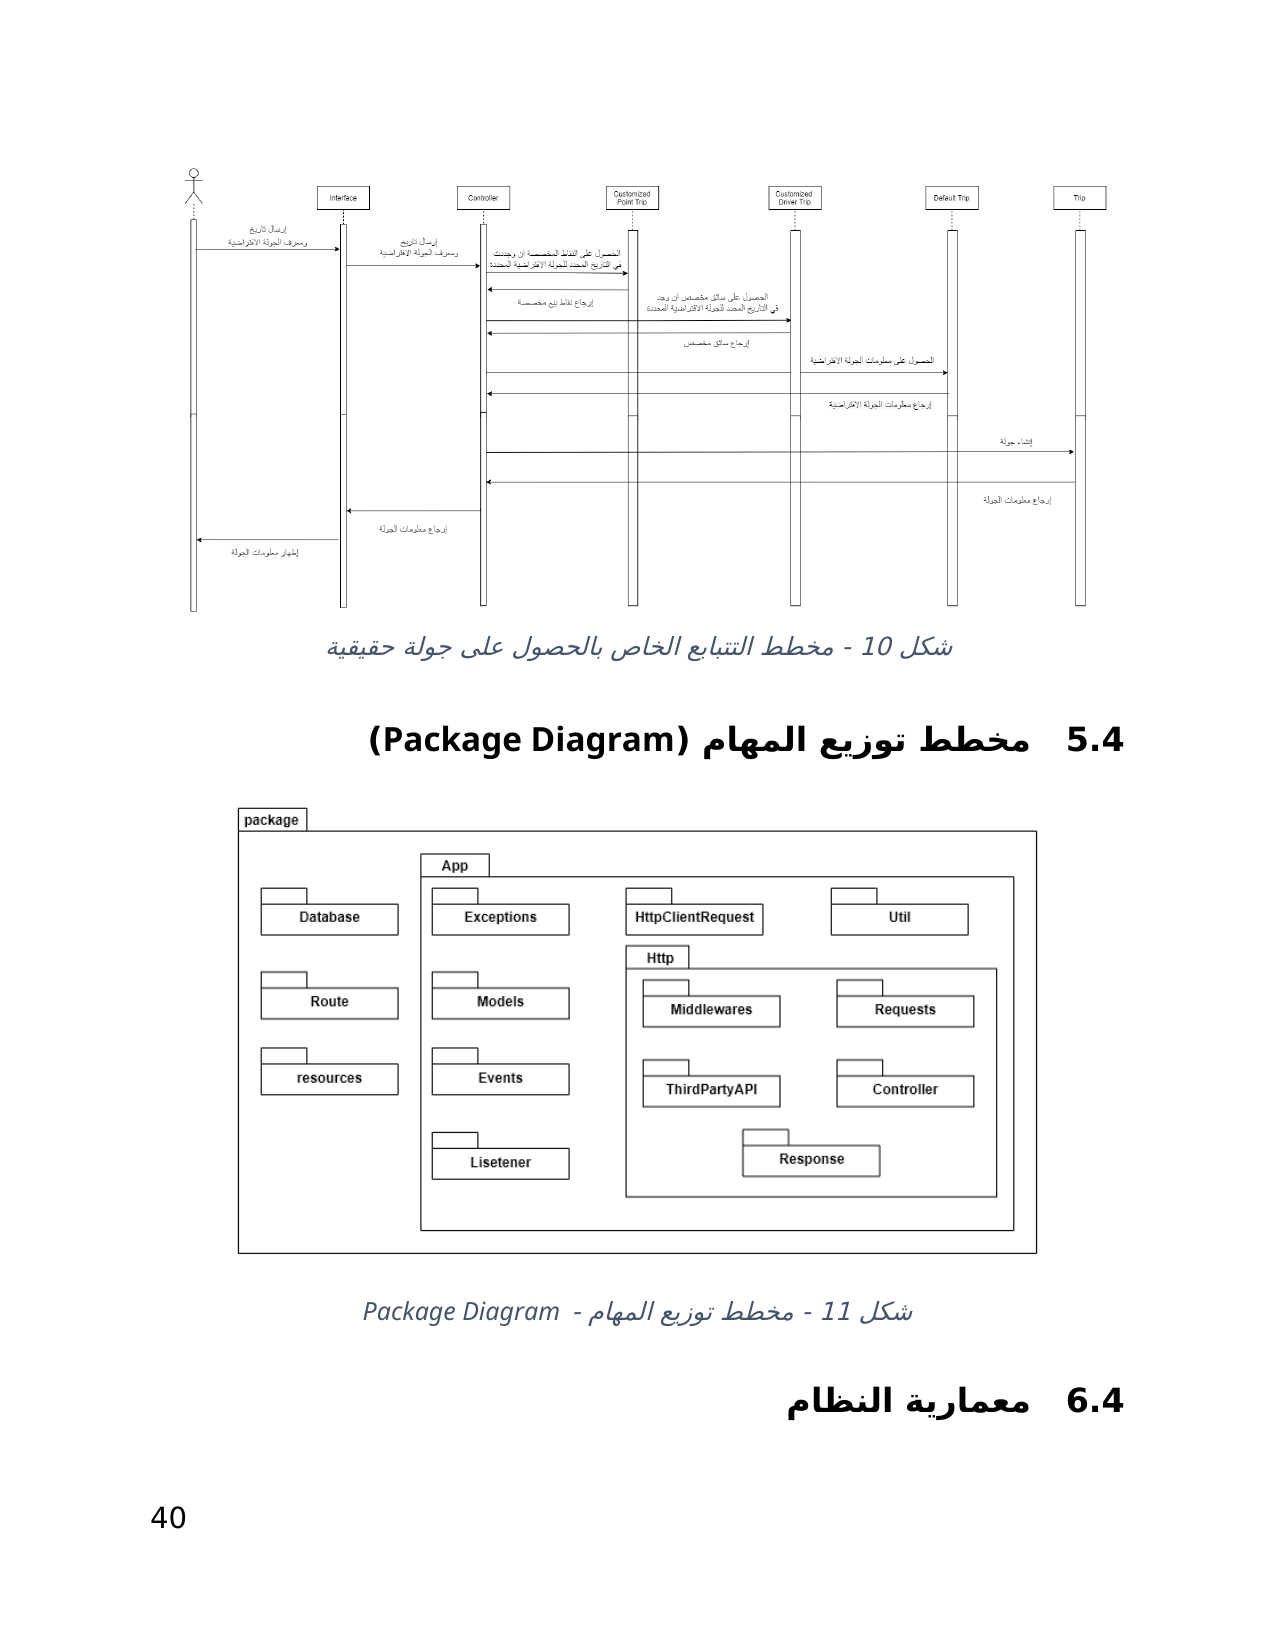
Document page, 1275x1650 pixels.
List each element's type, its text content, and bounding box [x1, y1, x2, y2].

title 5.4 مخطط توزيع المهام (Package Diagram) [150, 715, 1125, 761]
picture [214, 785, 1060, 1278]
title 6.4 معمارية النظام [150, 1382, 1125, 1421]
picture [165, 150, 1110, 616]
